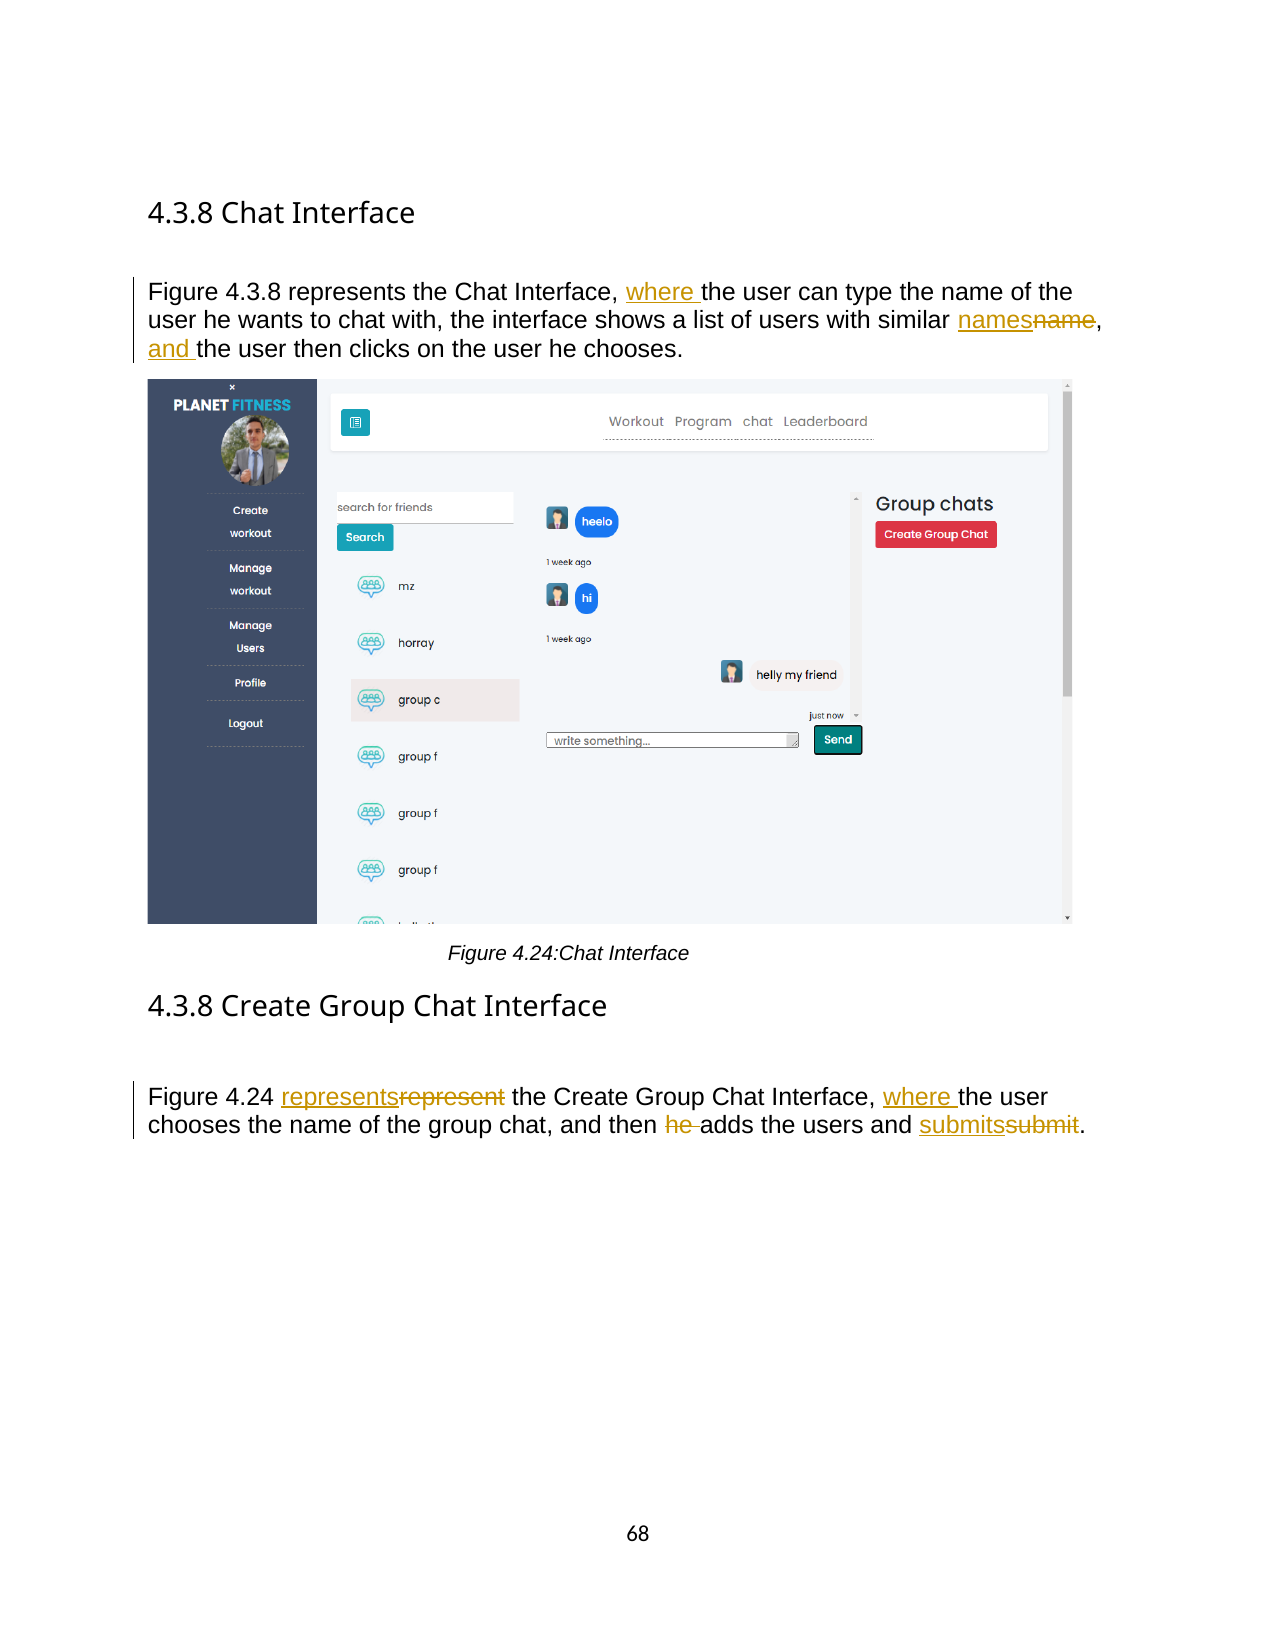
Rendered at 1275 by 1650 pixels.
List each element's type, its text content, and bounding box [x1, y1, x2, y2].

text Figure ‎4.24:Chat Interface [373, 941, 1127, 964]
text Figure 4.3.8 represents the Chat Interface, the user can type the name of the user he wants to chat with, the interface shows a list of users with similar , the user then clicks on the user he chooses. [148, 277, 1127, 363]
text Figure 4.24 the Create Group Chat Interface, the user chooses the name of the group chat, and then adds the users and . [148, 1081, 1127, 1139]
subtitle 4.3.8 Chat Interface [148, 192, 1127, 232]
subtitle 4.3.8 Create Group Chat Interface [148, 985, 1127, 1025]
picture [147, 379, 1073, 924]
